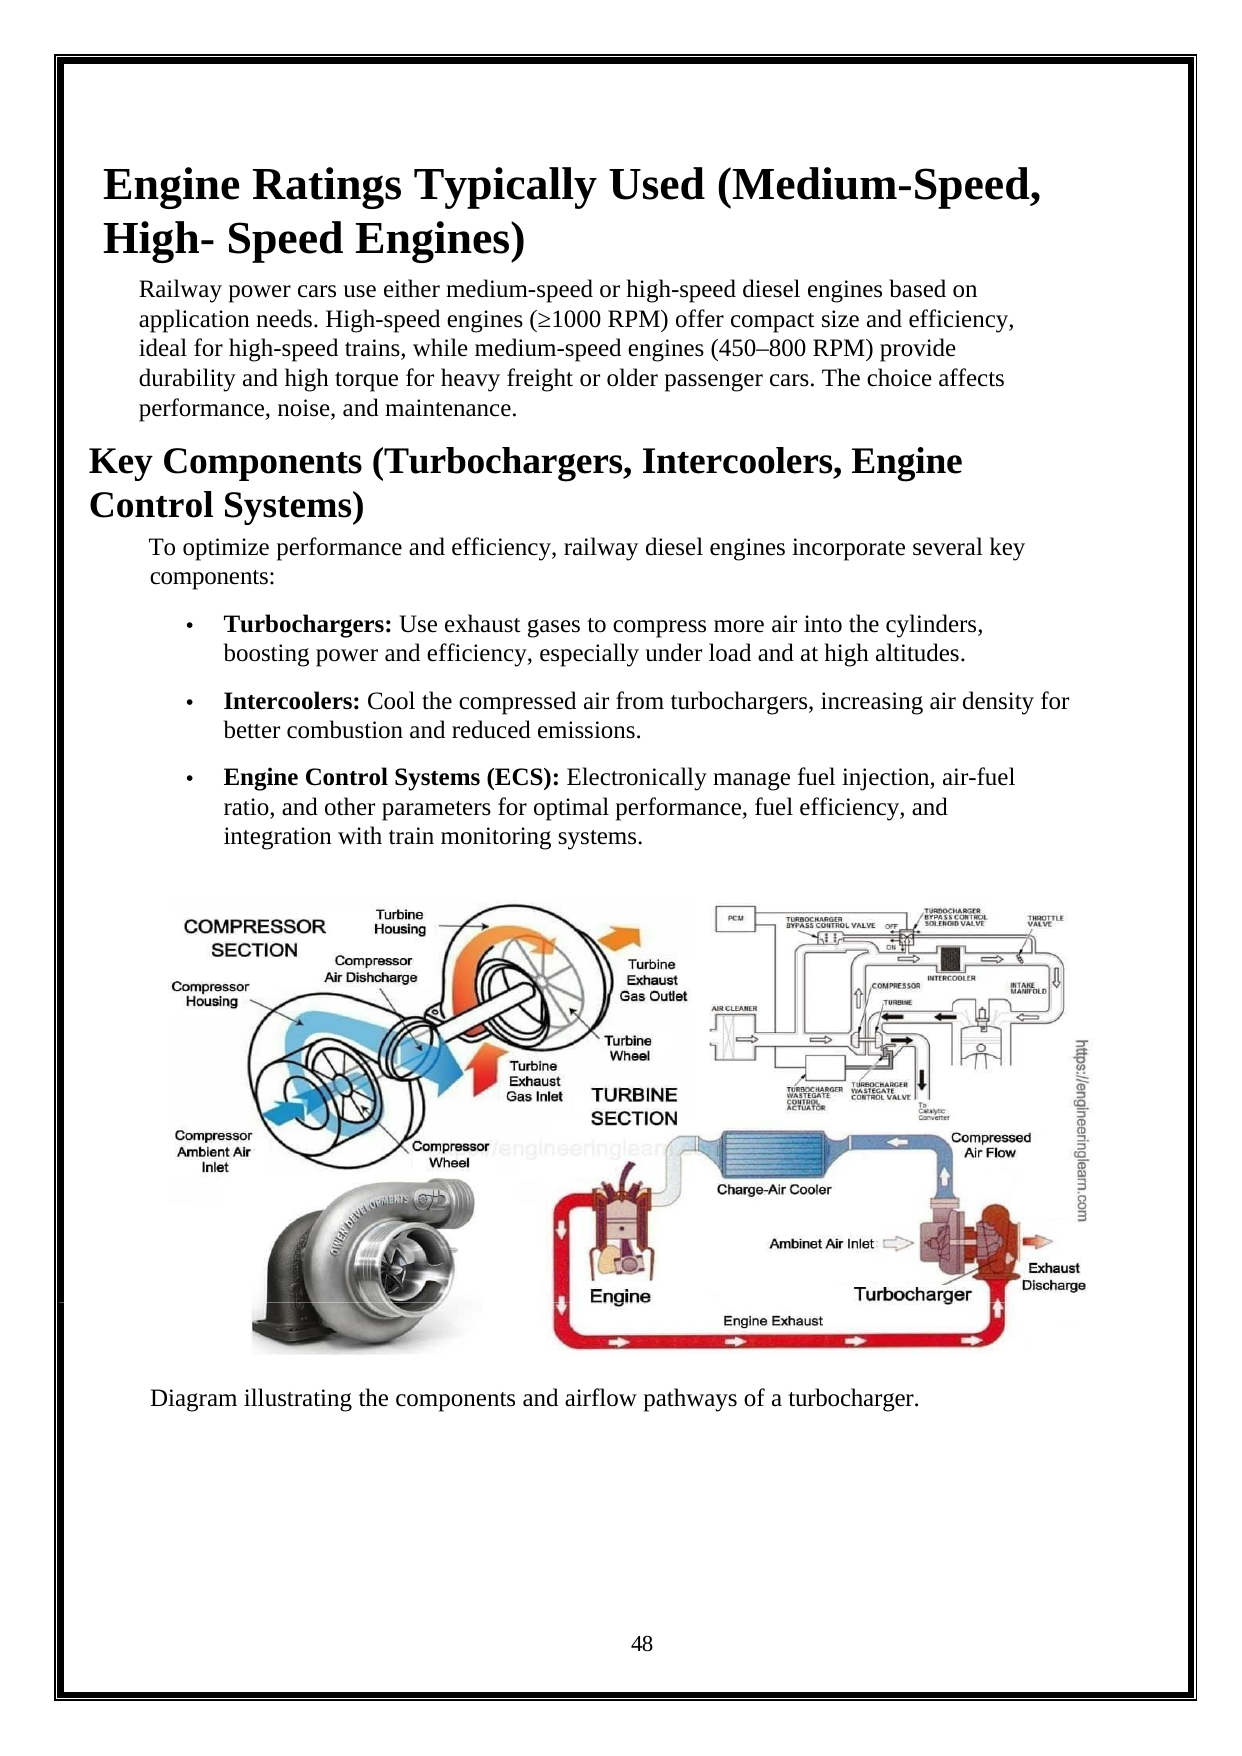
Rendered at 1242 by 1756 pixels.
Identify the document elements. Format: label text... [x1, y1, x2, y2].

picture [168, 900, 1093, 1302]
subtitle Key Components (Turbochargers, Intercoolers, Engine Control Systems) [88, 438, 1051, 526]
text Diagram illustrating the components and airflow pathways of a turbocharger. [150, 1383, 1188, 1412]
list Intercoolers: Cool the compressed air from turbochargers, increasing air density for better combustion and reduced emissions. [186, 686, 1082, 743]
text Railway power cars use either medium-speed or high-speed diesel engines based on application needs. High-speed engines (≥1000 RPM) offer compact size and efficiency, ideal for high-speed trains, while medium-speed engines (450–800 RPM) provide durability and high torque for heavy freight or older passenger cars. The choice affects performance, noise, and maintenance. [138, 274, 1051, 421]
list Engine Control Systems (ECS): Electronically manage fuel injection, air-fuel ratio, and other parameters for optimal performance, fuel efficiency, and integration with train monitoring systems. [186, 762, 1032, 850]
text To optimize performance and efficiency, railway diesel engines incorporate several key components: [148, 532, 1064, 590]
subtitle Engine Ratings Typically Used (Medium-Speed, High- Speed Engines) [103, 157, 1085, 264]
list Turbochargers: Use exhaust gases to compress more air into the cylinders, boosting power and efficiency, especially under load and at high altitudes. [186, 609, 1020, 667]
picture [168, 1303, 1093, 1356]
